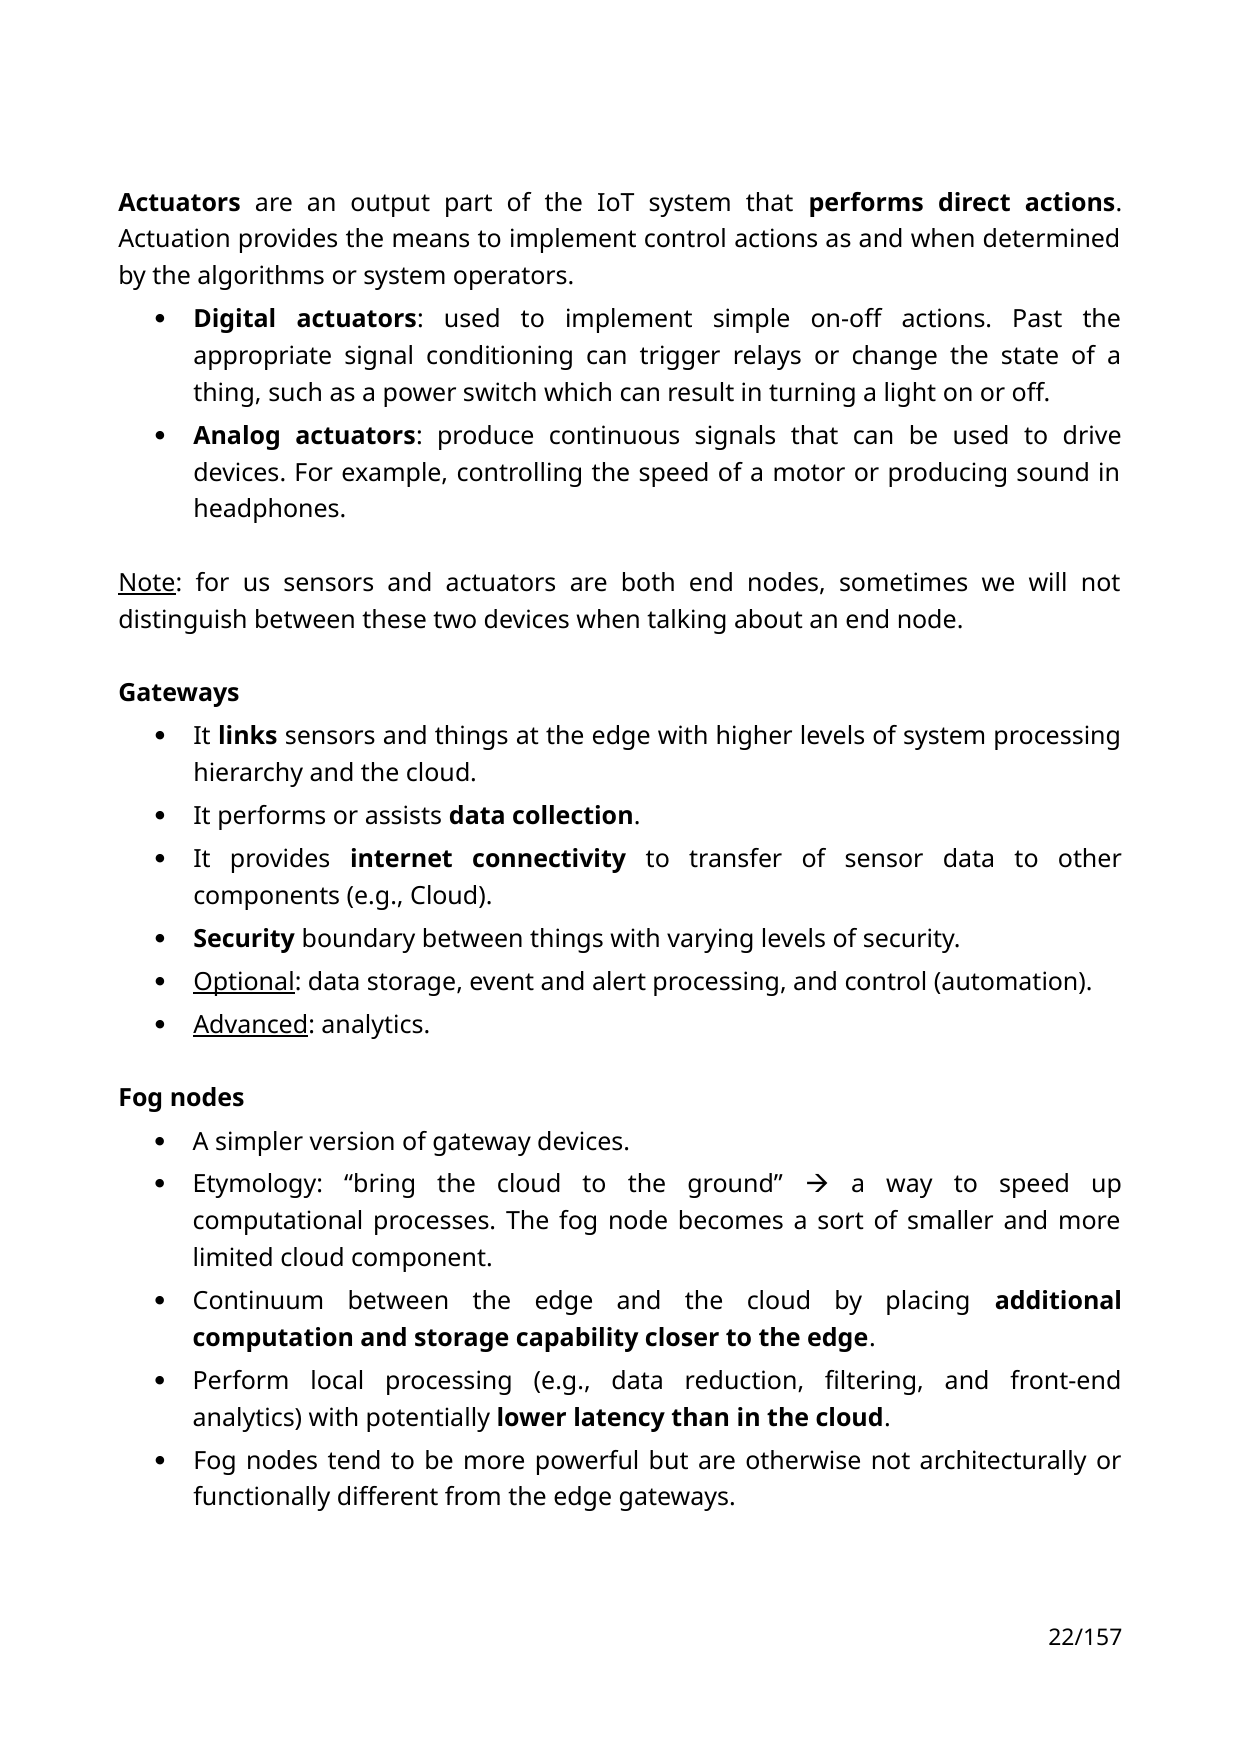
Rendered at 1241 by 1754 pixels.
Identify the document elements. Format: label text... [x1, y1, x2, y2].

list Digital actuators: used to implement simple on-off actions. Past the appropriate signal conditioning can trigger relays or change the state of a thing, such as a power switch which can result in turning a light on or off. [156, 301, 1122, 408]
list Continuum between the edge and the cloud by placing additional computation and storage capability closer to the edge. [155, 1283, 1122, 1353]
text Gateways [118, 675, 1122, 709]
list Perform local processing (e.g., data reduction, filtering, and front-end analytics) with potentially lower latency than in the cloud. [155, 1362, 1122, 1433]
text Note: for us sensors and actuators are both end nodes, sometimes we will not distinguish between these two devices when talking about an end node. [118, 564, 1122, 635]
list It provides internet connectivity to transfer of sensor data to other components (e.g., Cloud). [156, 841, 1122, 912]
list Etymology: “bring the cloud to the ground” a way to speed up computational processes. The fog node becomes a sort of smaller and more limited cloud component. [155, 1166, 1122, 1274]
list It links sensors and things at the edge with higher levels of system processing hierarchy and the cloud. [156, 718, 1122, 789]
list Security boundary between things with varying levels of security. [156, 921, 1122, 954]
text Actuators are an output part of the IoT system that performs direct actions. Actuation provides the means to implement control actions as and when determined by the algorithms or system operators. [118, 184, 1122, 292]
list It performs or assists data collection. [156, 798, 1122, 832]
list A simpler version of gateway devices. [155, 1123, 1122, 1157]
list Analog actuators: produce continuous signals that can be used to drive devices. For example, controlling the speed of a motor or producing sound in headphones. [156, 417, 1122, 525]
list Advanced: analytics. [156, 1007, 1122, 1041]
list Fog nodes tend to be more powerful but are otherwise not architecturally or functionally different from the edge gateways. [156, 1442, 1122, 1513]
list Optional: data storage, event and alert processing, and control (automation). [156, 963, 1122, 998]
text Fog nodes [118, 1080, 1122, 1114]
